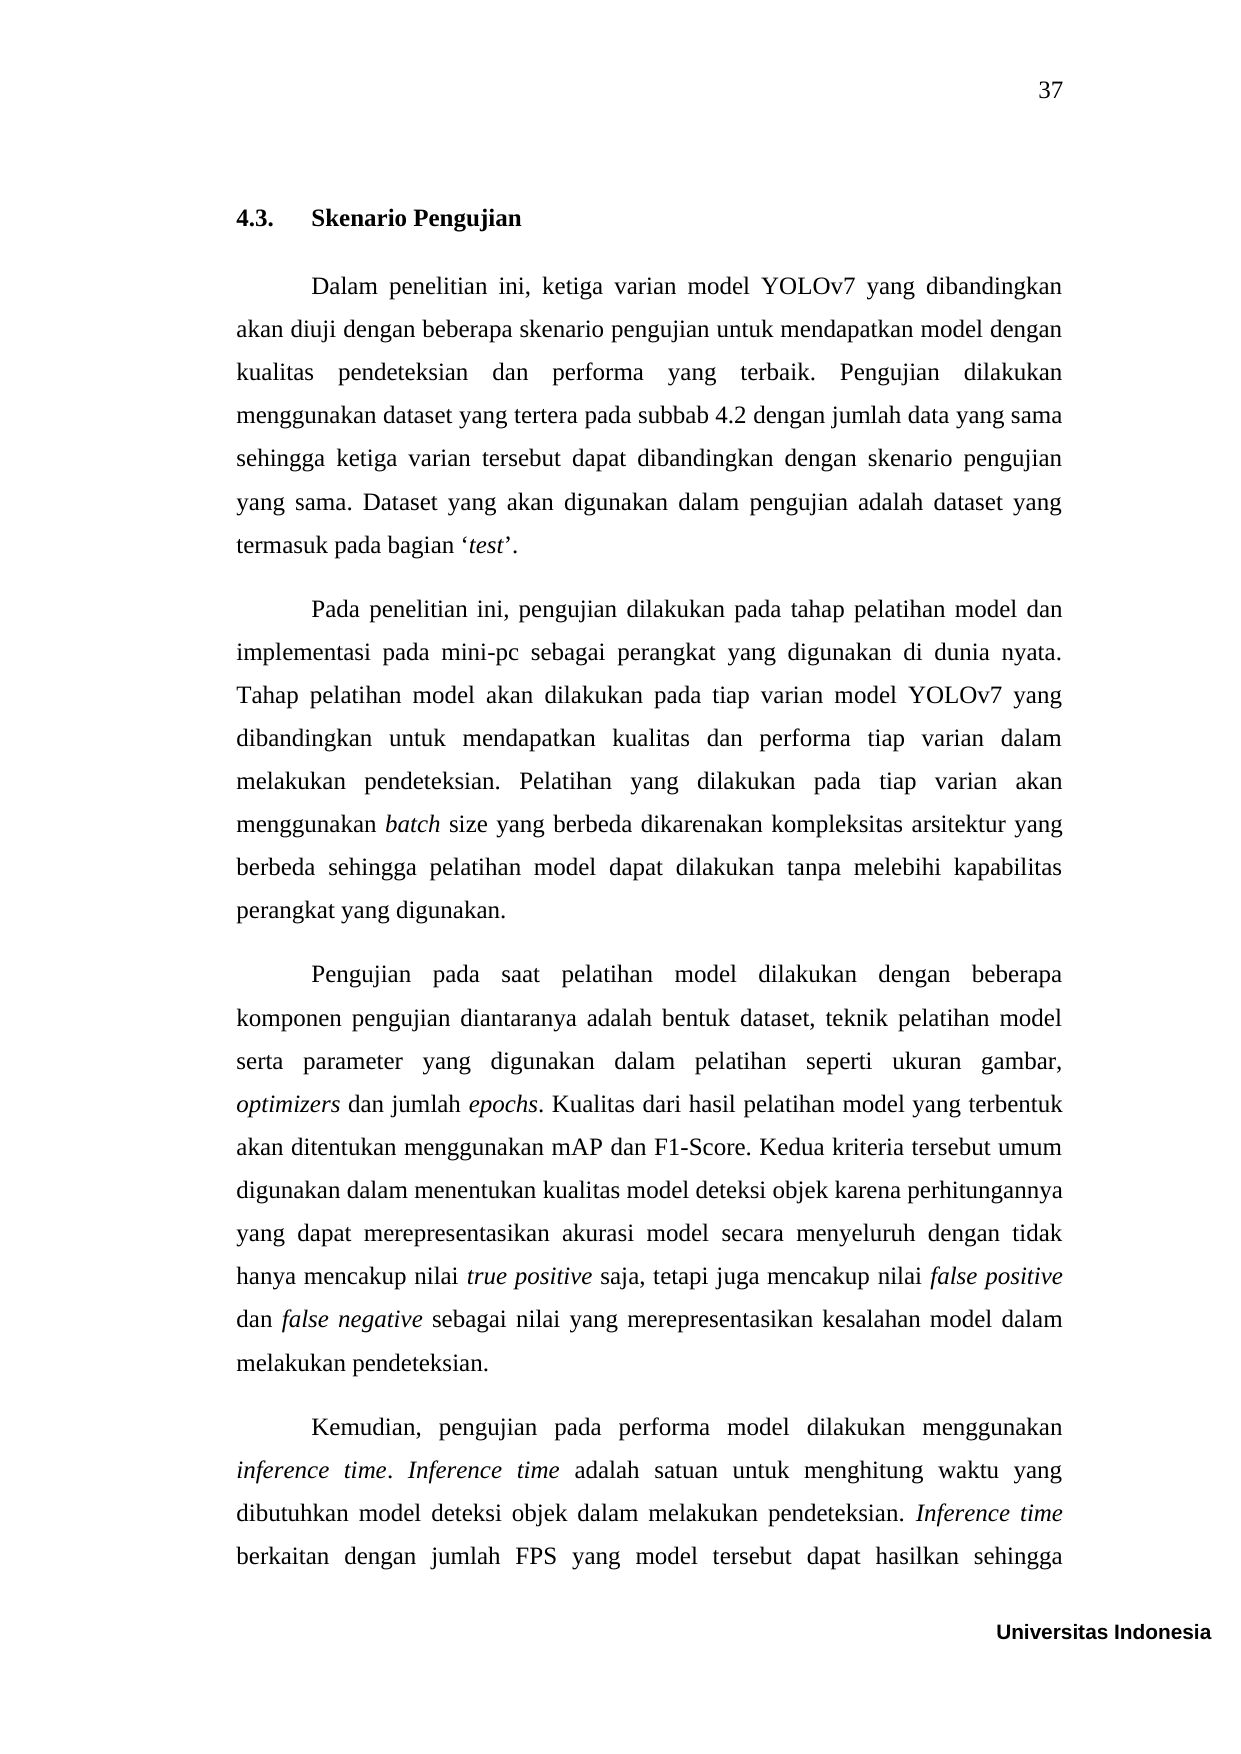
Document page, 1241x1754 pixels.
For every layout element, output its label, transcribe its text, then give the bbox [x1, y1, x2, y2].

subtitle Skenario Pengujian [236, 203, 1063, 232]
text Pada penelitian ini, pengujian dilakukan pada tahap pelatihan model dan implementasi pada mini-pc sebagai perangkat yang digunakan di dunia nyata. Tahap pelatihan model akan dilakukan pada tiap varian model YOLOv7 yang dibandingkan untuk mendapatkan kualitas dan performa tiap varian dalam melakukan pendeteksian. Pelatihan yang dilakukan pada tiap varian akan menggunakan batch size yang berbeda dikarenakan kompleksitas arsitektur yang berbeda sehingga pelatihan model dapat dilakukan tanpa melebihi kapabilitas perangkat yang digunakan. [236, 594, 1063, 924]
text Pengujian pada saat pelatihan model dilakukan dengan beberapa komponen pengujian diantaranya adalah bentuk dataset, teknik pelatihan model serta parameter yang digunakan dalam pelatihan seperti ukuran gambar, optimizers dan jumlah epochs. Kualitas dari hasil pelatihan model yang terbentuk akan ditentukan menggunakan mAP dan F1-Score. Kedua kriteria tersebut umum digunakan dalam menentukan kualitas model deteksi objek karena perhitungannya yang dapat merepresentasikan akurasi model secara menyeluruh dengan tidak hanya mencakup nilai true positive saja, tetapi juga mencakup nilai false positive dan false negative sebagai nilai yang merepresentasikan kesalahan model dalam melakukan pendeteksian. [236, 959, 1063, 1376]
text Dalam penelitian ini, ketiga varian model YOLOv7 yang dibandingkan akan diuji dengan beberapa skenario pengujian untuk mendapatkan model dengan kualitas pendeteksian dan performa yang terbaik. Pengujian dilakukan menggunakan dataset yang tertera pada subbab 4.2 dengan jumlah data yang sama sehingga ketiga varian tersebut dapat dibandingkan dengan skenario pengujian yang sama. Dataset yang akan digunakan dalam pengujian adalah dataset yang termasuk pada bagian ‘test’. [236, 271, 1063, 558]
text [236, 1412, 1063, 1570]
